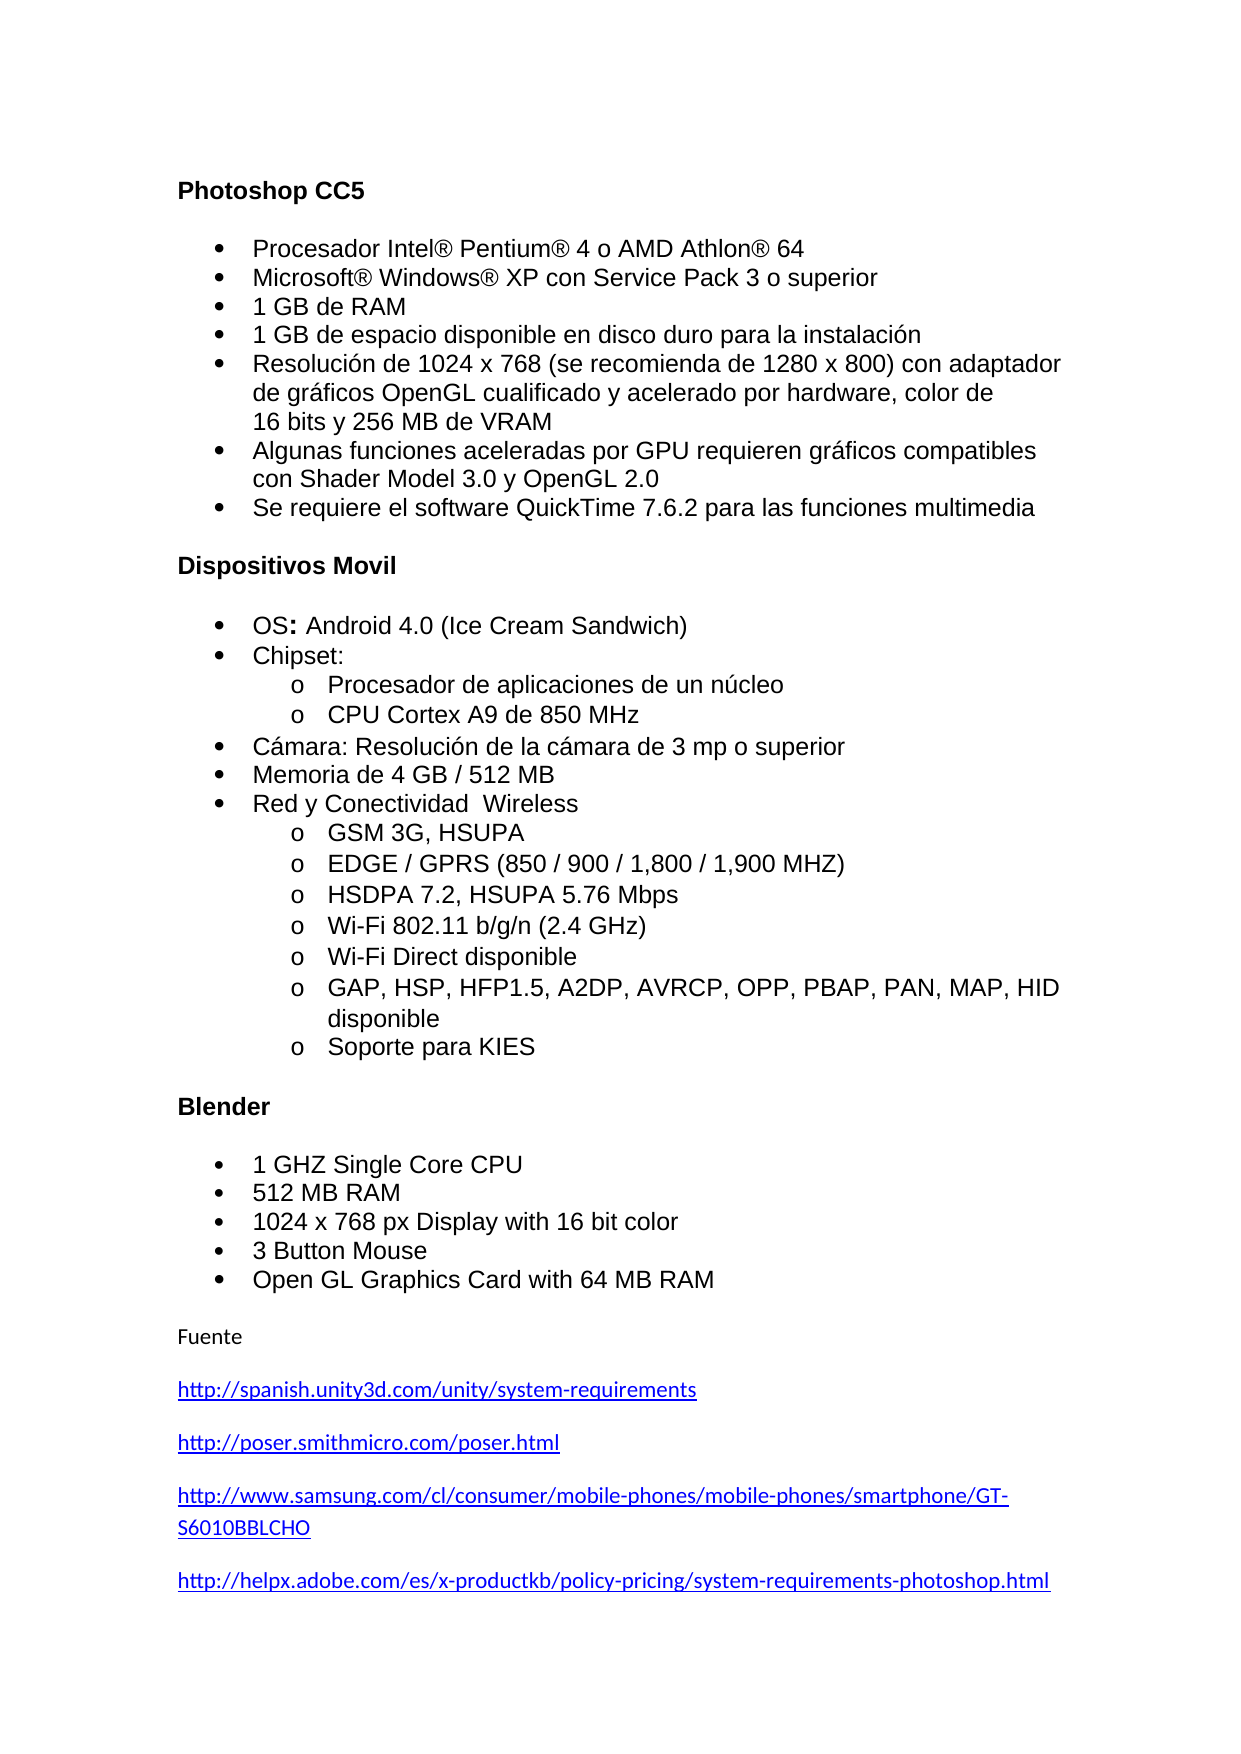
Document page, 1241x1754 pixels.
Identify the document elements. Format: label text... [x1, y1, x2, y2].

list 1 GB de espacio disponible en disco duro para la instalación [215, 320, 1063, 349]
list EDGE / GPRS (850 / 900 / 1,800 / 1,900 MHZ) [290, 849, 1063, 880]
list Wi-Fi 802.11 b/g/n (2.4 GHz) [290, 911, 1063, 942]
text http://spanish.unity3d.com/unity/system-requirements [177, 1375, 1063, 1403]
list Memoria de 4 GB / 512 MB [215, 760, 1063, 789]
text Fuente [177, 1322, 1063, 1350]
list HSDPA 7.2, HSUPA 5.76 Mbps [290, 880, 1063, 911]
list Soporte para KIES [290, 1032, 1063, 1063]
text http://www.samsung.com/cl/consumer/mobile-phones/mobile-phones/smartphone/GT-S6010BBLCHO [177, 1481, 1063, 1541]
list OS: Android 4.0 (Ice Cream Sandwich) [215, 608, 1063, 641]
list Procesador de aplicaciones de un núcleo [290, 669, 1063, 701]
list Se requiere el software QuickTime 7.6.2 para las funciones multimedia [215, 493, 1063, 522]
list 1024 x 768 px Display with 16 bit color [215, 1207, 1063, 1236]
list Open GL Graphics Card with 64 MB RAM [215, 1264, 1063, 1293]
list Wi-Fi Direct disponible [290, 942, 1063, 973]
text Dispositivos Movil [177, 551, 1063, 579]
list Resolución de 1024 x 768 (se recomienda de 1280 x 800) con adaptador de gráficos OpenGL cualificado y acelerado por hardware, color de 16 bits y 256 MB de VRAM [215, 349, 1063, 436]
text http://helpx.adobe.com/es/x-productkb/policy-pricing/system-requirements-photoshop.html [177, 1566, 1063, 1594]
text Blender [177, 1092, 1063, 1121]
list Microsoft® Windows® XP con Service Pack 3 o superior [215, 263, 1063, 292]
list Chipset: [215, 641, 1063, 669]
text http://poser.smithmicro.com/poser.html [177, 1428, 1063, 1456]
list Procesador Intel® Pentium® 4 o AMD Athlon® 64 [215, 234, 1063, 263]
list 512 MB RAM [215, 1178, 1063, 1207]
list GSM 3G, HSUPA [290, 818, 1063, 849]
text Photoshop CC5 [177, 176, 1063, 205]
list GAP, HSP, HFP1.5, A2DP, AVRCP, OPP, PBAP, PAN, MAP, HID disponible [290, 973, 1063, 1032]
list 3 Button Mouse [215, 1236, 1063, 1264]
list Algunas funciones aceleradas por GPU requieren gráficos compatibles con Shader Model 3.0 y OpenGL 2.0 [215, 436, 1063, 493]
list Cámara: Resolución de la cámara de 3 mp o superior [215, 731, 1063, 760]
list CPU Cortex A9 de 850 MHz [290, 701, 1063, 731]
list 1 GHZ Single Core CPU [215, 1149, 1063, 1178]
list Red y Conectividad Wireless [215, 789, 1063, 818]
list 1 GB de RAM [215, 292, 1063, 320]
